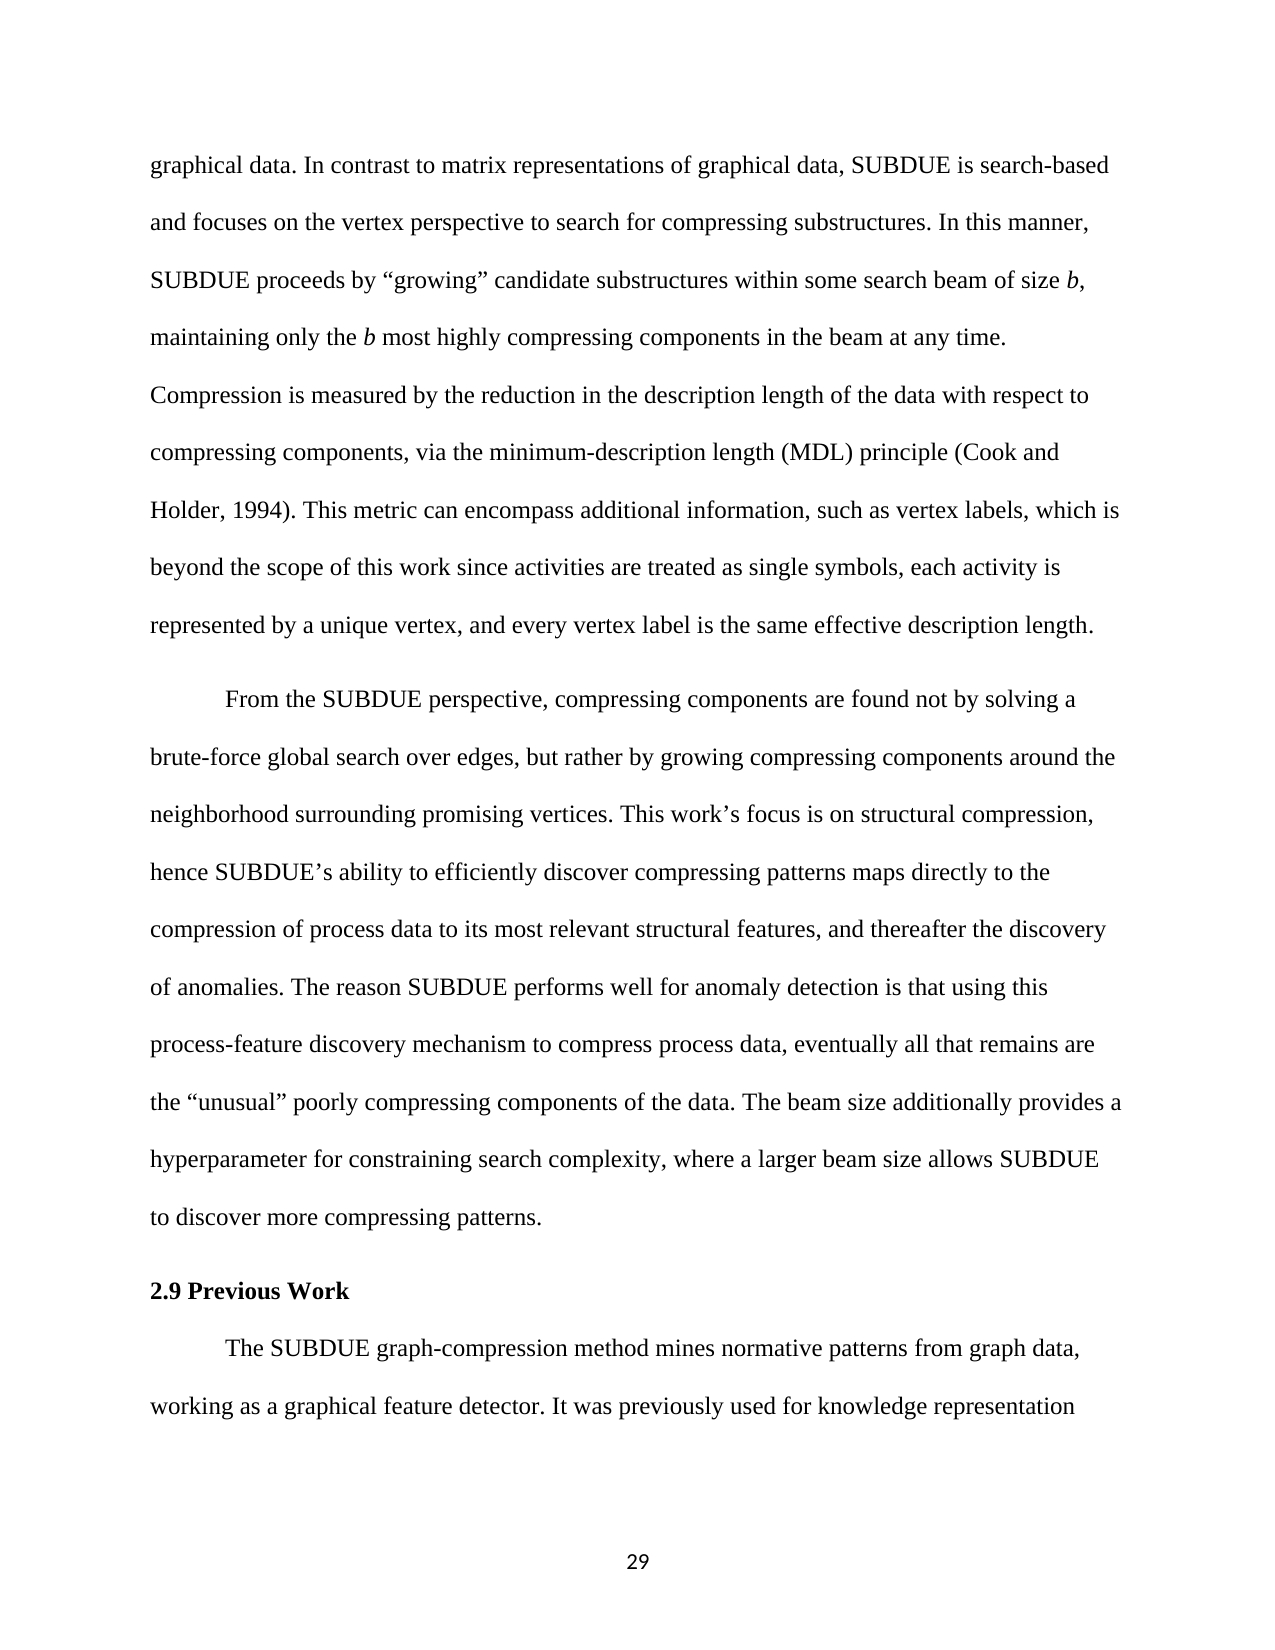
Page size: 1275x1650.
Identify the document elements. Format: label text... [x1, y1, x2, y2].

subtitle 2.9 Previous Work [150, 1276, 1125, 1304]
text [150, 1333, 1125, 1419]
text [150, 150, 1125, 639]
text From the SUBDUE perspective, compressing components are found not by solving a brute-force global search over edges, but rather by growing compressing components around the neighborhood surrounding promising vertices. This work’s focus is on structural compression, hence SUBDUE’s ability to efficiently discover compressing patterns maps directly to the compression of process data to its most relevant structural features, and thereafter the discovery of anomalies. The reason SUBDUE performs well for anomaly detection is that using this process-feature discovery mechanism to compress process data, eventually all that remains are the “unusual” poorly compressing components of the data. The beam size additionally provides a hyperparameter for constraining search complexity, where a larger beam size allows SUBDUE to discover more compressing patterns. [150, 684, 1125, 1230]
